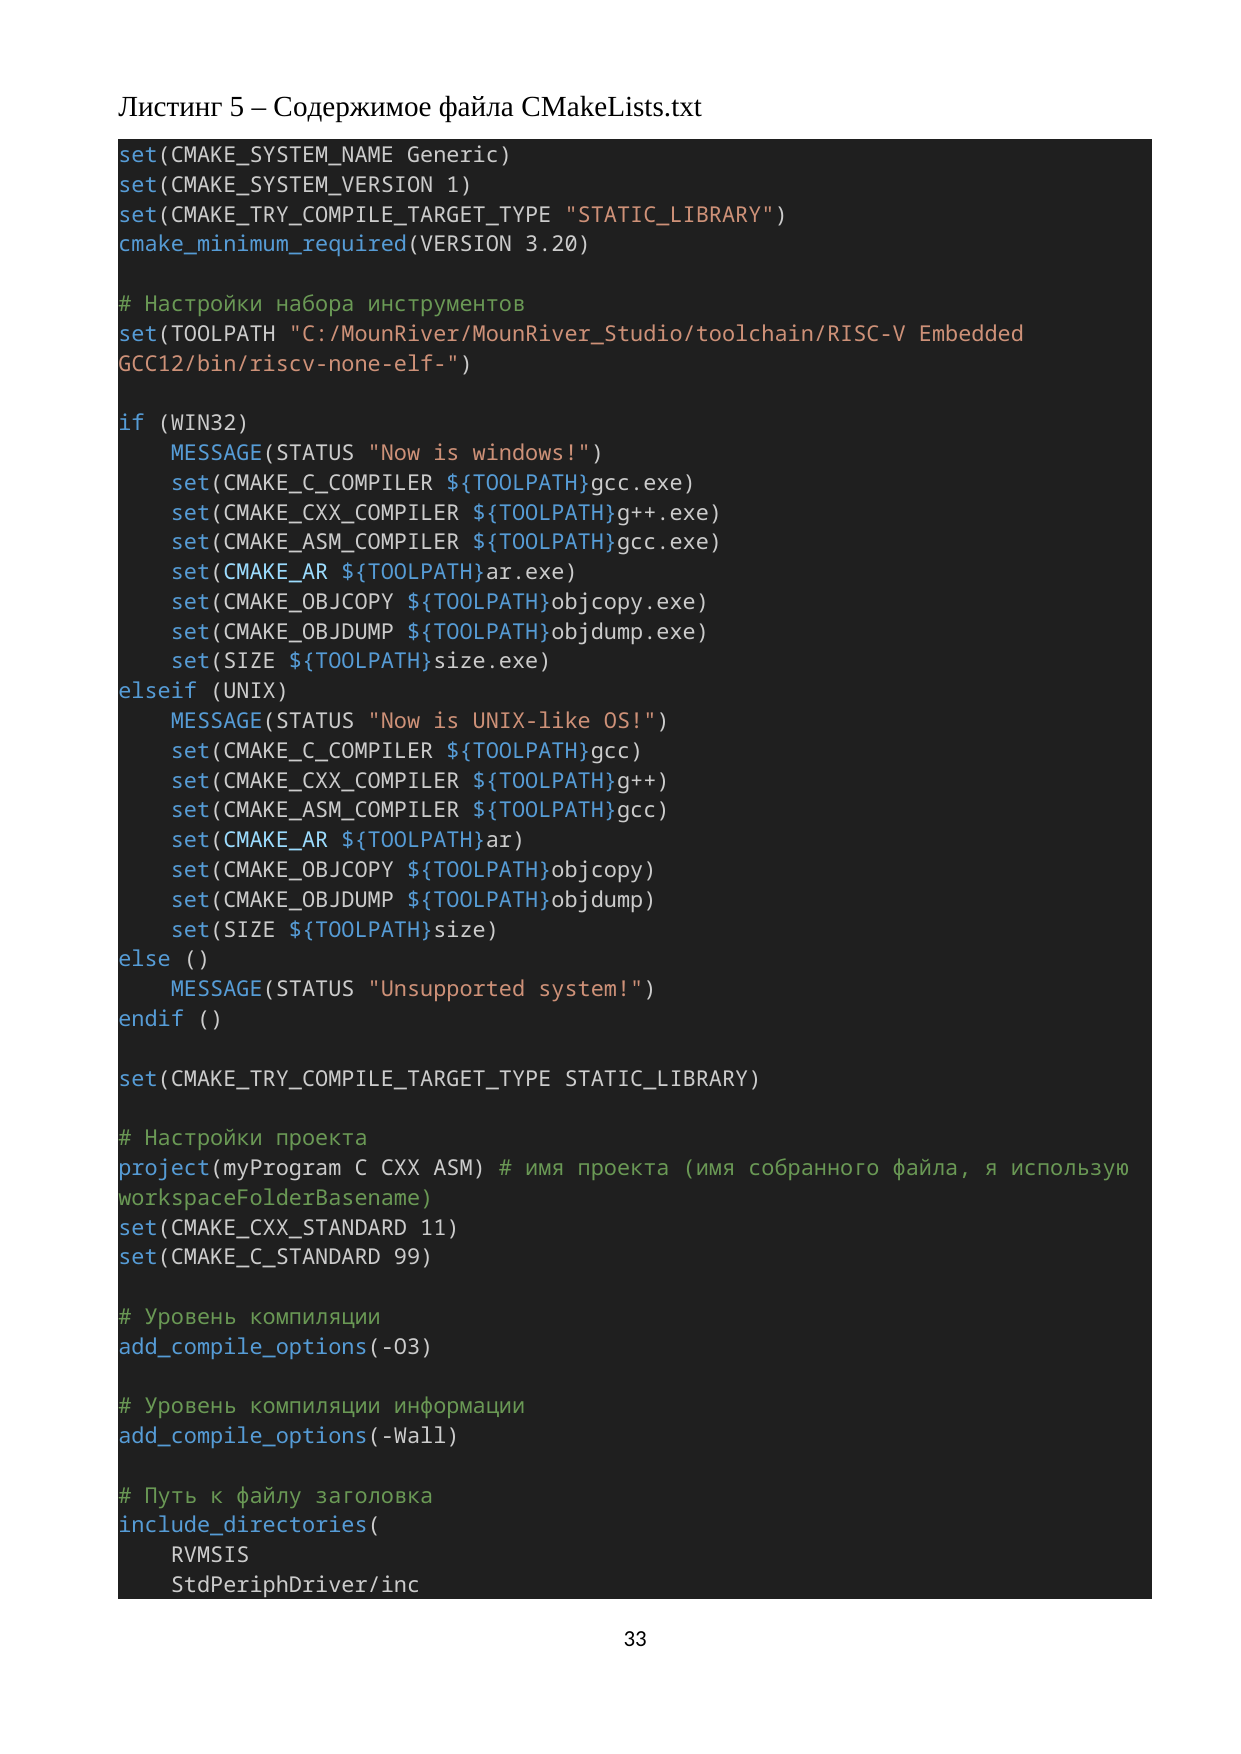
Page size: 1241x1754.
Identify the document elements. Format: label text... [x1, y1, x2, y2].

text set(CMAKE_C_COMPILER ${TOOLPATH}gcc) [118, 735, 1152, 764]
text set(CMAKE_C_STANDARD 99) [118, 1241, 1152, 1271]
text set(CMAKE_CXX_COMPILER ${TOOLPATH}g++.exe) [118, 496, 1152, 526]
text # Путь к файлу заголовка [118, 1479, 1152, 1509]
text set(CMAKE_CXX_COMPILER ${TOOLPATH}g++) [118, 764, 1152, 794]
text # Уровень компиляции [118, 1301, 1152, 1331]
text set(CMAKE_C_COMPILER ${TOOLPATH}gcc.exe) [118, 467, 1152, 496]
text RVMSIS [118, 1539, 1152, 1569]
text set(CMAKE_TRY_COMPILE_TARGET_TYPE "STATIC_LIBRARY") [118, 198, 1152, 228]
text set(TOOLPATH "C:/MounRiver/MounRiver_Studio/toolchain/RISC-V Embedded GCC12/bin/riscv-none-elf-") [118, 318, 1152, 377]
text else () [118, 943, 1152, 973]
text set(CMAKE_OBJCOPY ${TOOLPATH}objcopy) [118, 854, 1152, 884]
text # Уровень компиляции информации [118, 1390, 1152, 1420]
text set(CMAKE_OBJCOPY ${TOOLPATH}objcopy.exe) [118, 586, 1152, 616]
text # Настройки набора инструментов [118, 288, 1152, 318]
text set(CMAKE_AR ${TOOLPATH}ar.exe) [118, 556, 1152, 586]
text add_compile_options(-Wall) [118, 1420, 1152, 1450]
text endif () [118, 1003, 1152, 1033]
text set(CMAKE_AR ${TOOLPATH}ar) [118, 824, 1152, 854]
text MESSAGE(STATUS "Now is UNIX-like OS!") [118, 705, 1152, 735]
text include_directories( [118, 1509, 1152, 1539]
text set(SIZE ${TOOLPATH}size.exe) [118, 645, 1152, 675]
text elseif (UNIX) [118, 675, 1152, 705]
text # Настройки проекта [118, 1122, 1152, 1152]
text if (WIN32) [118, 407, 1152, 437]
text Листинг 5 – Содержимое файла CMakeLists.txt [118, 89, 1152, 122]
text set(CMAKE_TRY_COMPILE_TARGET_TYPE STATIC_LIBRARY) [118, 1062, 1152, 1092]
text project(myProgram C CXX ASM) # имя проекта (имя собранного файла, я использую workspaceFolderBasename) [118, 1152, 1152, 1211]
text cmake_minimum_required(VERSION 3.20) [118, 228, 1152, 258]
text set(CMAKE_OBJDUMP ${TOOLPATH}objdump) [118, 884, 1152, 913]
text MESSAGE(STATUS "Now is windows!") [118, 437, 1152, 467]
text MESSAGE(STATUS "Unsupported system!") [118, 973, 1152, 1003]
text set(SIZE ${TOOLPATH}size) [118, 913, 1152, 943]
text set(CMAKE_OBJDUMP ${TOOLPATH}objdump.exe) [118, 616, 1152, 645]
text add_compile_options(-O3) [118, 1331, 1152, 1360]
text set(CMAKE_SYSTEM_VERSION 1) [118, 169, 1152, 198]
text set(CMAKE_CXX_STANDARD 11) [118, 1211, 1152, 1241]
text StdPeriphDriver/inc [118, 1569, 1152, 1599]
text set(CMAKE_SYSTEM_NAME Generic) [118, 139, 1152, 169]
text set(CMAKE_ASM_COMPILER ${TOOLPATH}gcc) [118, 794, 1152, 824]
text set(CMAKE_ASM_COMPILER ${TOOLPATH}gcc.exe) [118, 526, 1152, 556]
